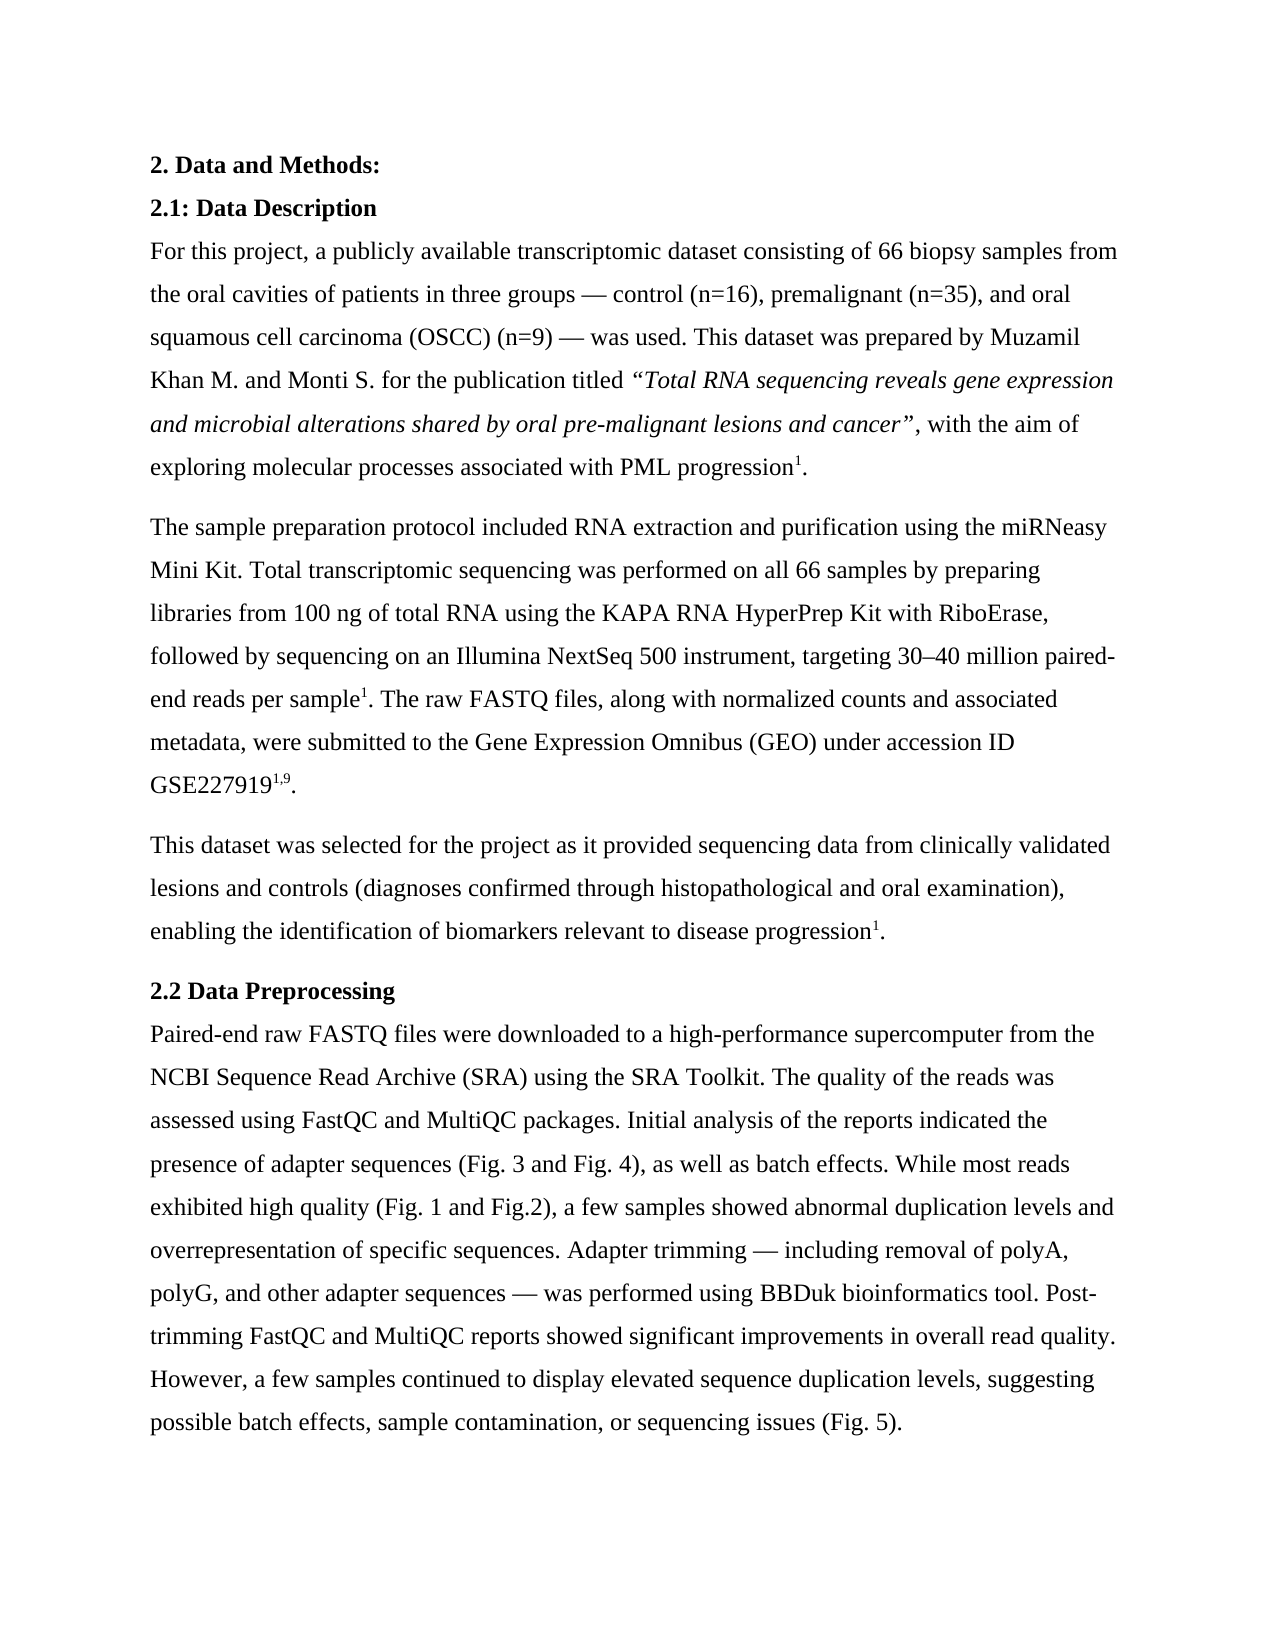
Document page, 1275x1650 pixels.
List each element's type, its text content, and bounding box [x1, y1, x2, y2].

text 2.1: Data Description [150, 193, 1125, 222]
text Paired-end raw FASTQ files were downloaded to a high-performance supercomputer from the NCBI Sequence Read Archive (SRA) using the SRA Toolkit. The quality of the reads was assessed using FastQC and MultiQC packages. Initial analysis of the reports indicated the presence of adapter sequences (Fig. 3 and Fig. 4), as well as batch effects. While most reads exhibited high quality (Fig. 1 and Fig.2), a few samples showed abnormal duplication levels and overrepresentation of specific sequences. Adapter trimming — including removal of polyA, polyG, and other adapter sequences — was performed using BBDuk bioinformatics tool. Post-trimming FastQC and MultiQC reports showed significant improvements in overall read quality. However, a few samples continued to display elevated sequence duplication levels, suggesting possible batch effects, sample contamination, or sequencing issues (Fig. 5). [150, 1019, 1125, 1436]
text 2. Data and Methods: [150, 150, 1125, 179]
text 2.2 Data Preprocessing [150, 976, 1125, 1005]
text For this project, a publicly available transcriptomic dataset consisting of 66 biopsy samples from the oral cavities of patients in three groups — control (n=16), premalignant (n=35), and oral squamous cell carcinoma (OSCC) (n=9) — was used. This dataset was prepared by Muzamil Khan M. and Monti S. for the publication titled “Total RNA sequencing reveals gene expression and microbial alterations shared by oral pre-malignant lesions and cancer”, with the aim of exploring molecular processes associated with PML progression1. [150, 236, 1125, 481]
text This dataset was selected for the project as it provided sequencing data from clinically validated lesions and controls (diagnoses confirmed through histopathological and oral examination), enabling the identification of biomarkers relevant to disease progression1. [150, 830, 1125, 945]
text The sample preparation protocol included RNA extraction and purification using the miRNeasy Mini Kit. Total transcriptomic sequencing was performed on all 66 samples by preparing libraries from 100 ng of total RNA using the KAPA RNA HyperPrep Kit with RiboErase, followed by sequencing on an Illumina NextSeq 500 instrument, targeting 30–40 million paired-end reads per sample1. The raw FASTQ files, along with normalized counts and associated metadata, were submitted to the Gene Expression Omnibus (GEO) under accession ID GSE2279191,9. [150, 512, 1125, 799]
